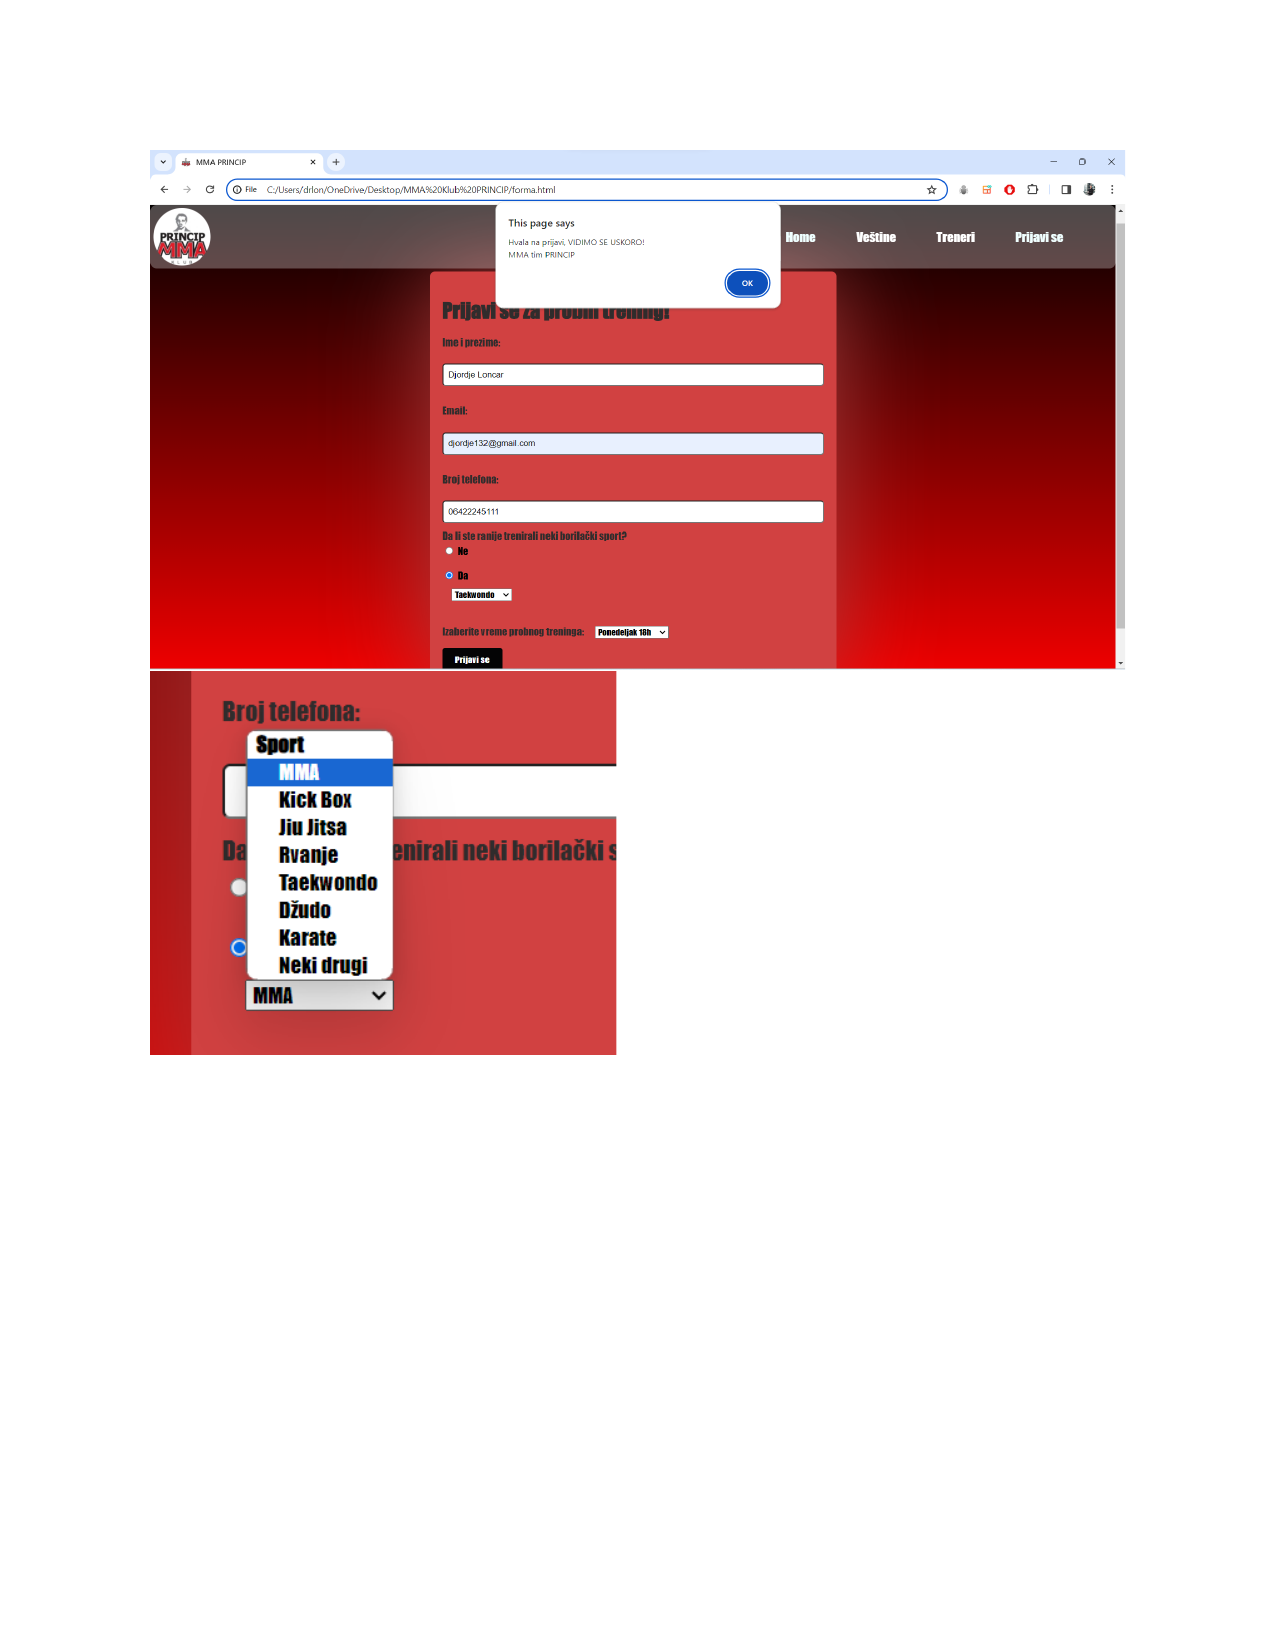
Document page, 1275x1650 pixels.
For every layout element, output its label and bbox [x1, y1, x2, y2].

picture [150, 150, 1125, 670]
picture [150, 671, 617, 1055]
